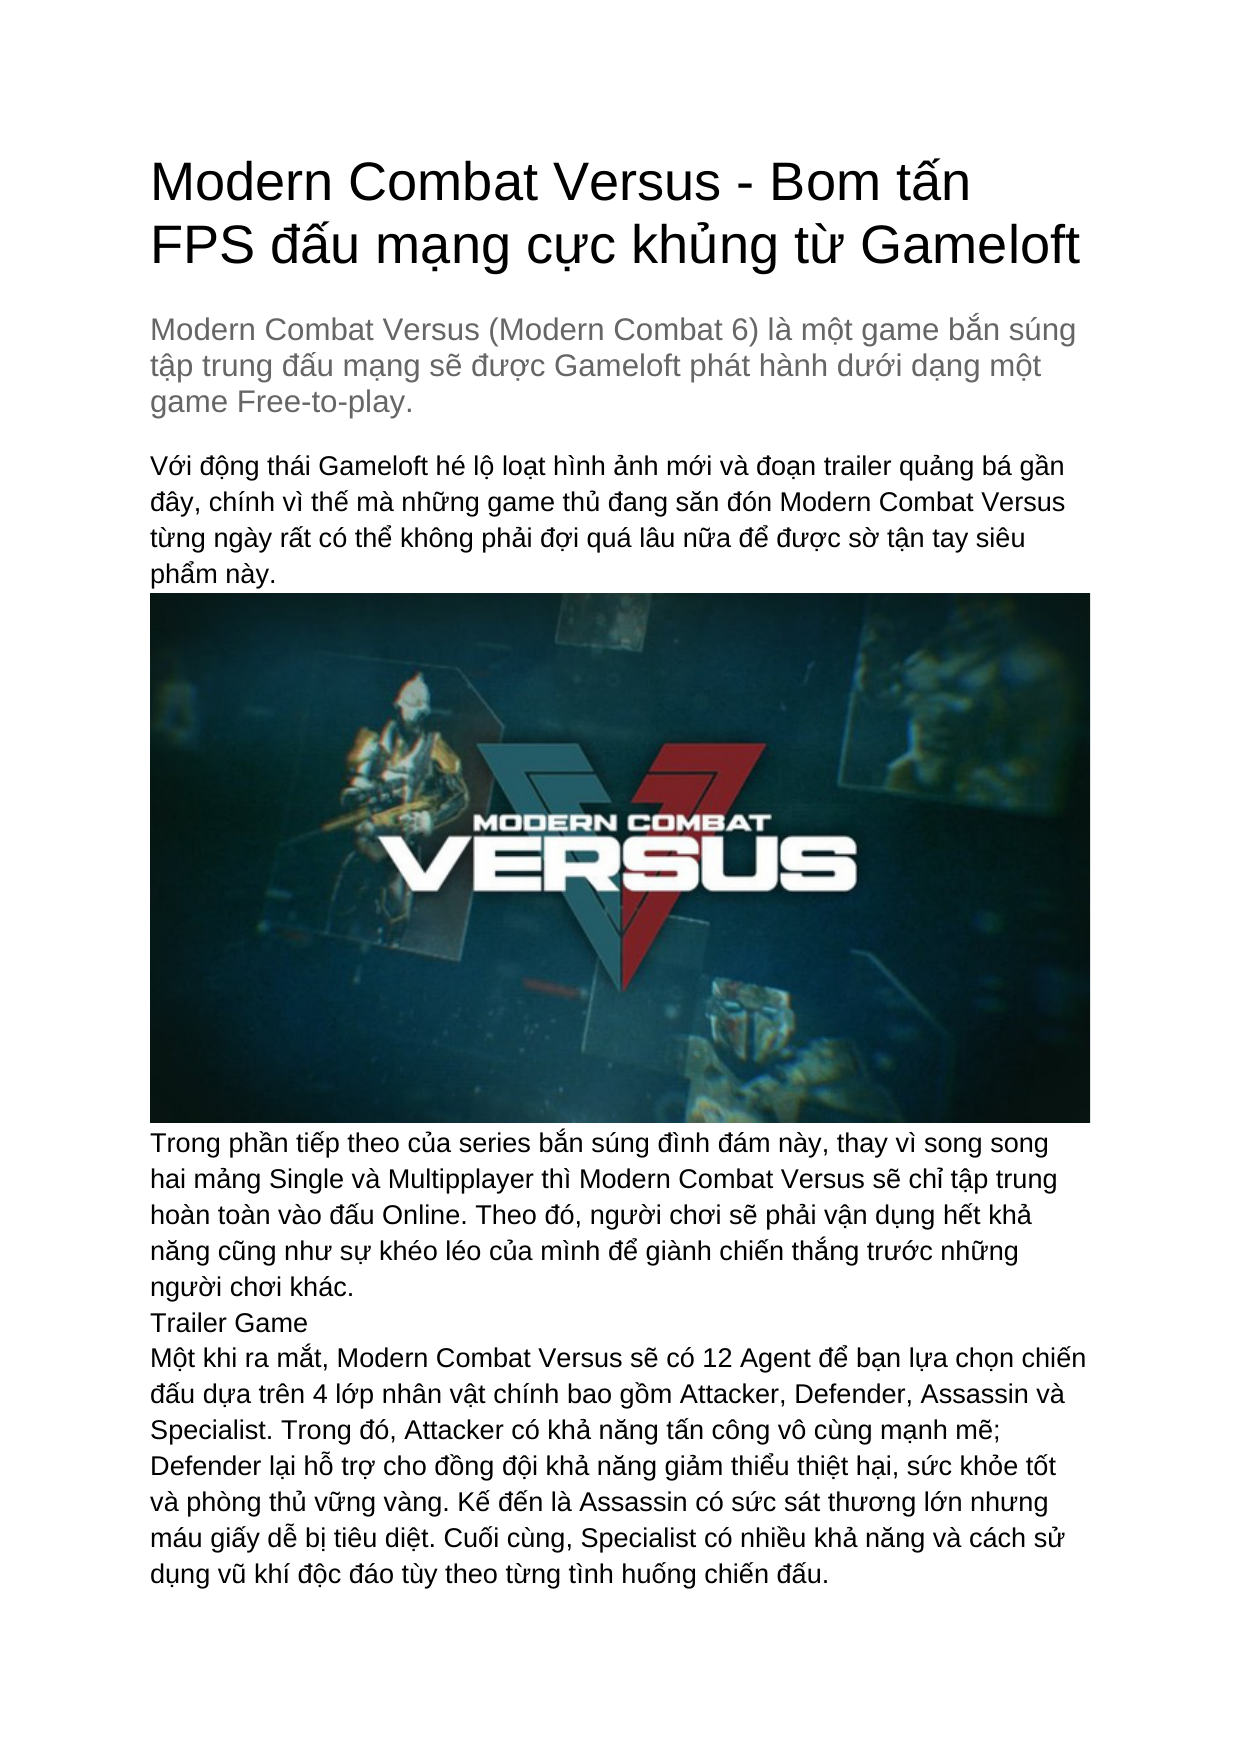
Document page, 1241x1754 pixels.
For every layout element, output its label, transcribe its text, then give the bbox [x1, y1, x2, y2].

text Với động thái Gameloft hé lộ loạt hình ảnh mới và đoạn trailer quảng bá gần đây, chính vì thế mà những game thủ đang săn đón Modern Combat Versus từng ngày rất có thể không phải đợi quá lâu nữa để được sờ tận tay siêu phẩm này. [150, 450, 1090, 589]
text Một khi ra mắt, Modern Combat Versus sẽ có 12 Agent để bạn lựa chọn chiến đấu dựa trên 4 lớp nhân vật chính bao gồm Attacker, Defender, Assassin và Specialist. Trong đó, Attacker có khả năng tấn công vô cùng mạnh mẽ; Defender lại hỗ trợ cho đồng đội khả năng giảm thiểu thiệt hại, sức khỏe tốt và phòng thủ vững vàng. Kế đến là Assassin có sức sát thương lớn nhưng máu giấy dễ bị tiêu diệt. Cuối cùng, Specialist có nhiều khả năng và cách sử dụng vũ khí độc đáo tùy theo từng tình huống chiến đấu. [150, 1342, 1090, 1589]
text Trong phần tiếp theo của series bắn súng đình đám này, thay vì song song hai mảng Single và Multipplayer thì Modern Combat Versus sẽ chỉ tập trung hoàn toàn vào đấu Online. Theo đó, người chơi sẽ phải vận dụng hết khả năng cũng như sự khéo léo của mình để giành chiến thắng trước những người chơi khác. [150, 1127, 1090, 1302]
title Modern Combat Versus - Bom tấn FPS đấu mạng cực khủng từ Gameloft [150, 150, 1090, 274]
subtitle Modern Combat Versus (Modern Combat 6) là một game bắn súng tập trung đấu mạng sẽ được Gameloft phát hành dưới dạng một game Free-to-play. [150, 311, 1090, 419]
text Trailer Game [150, 1307, 1090, 1338]
picture [150, 593, 1091, 1123]
